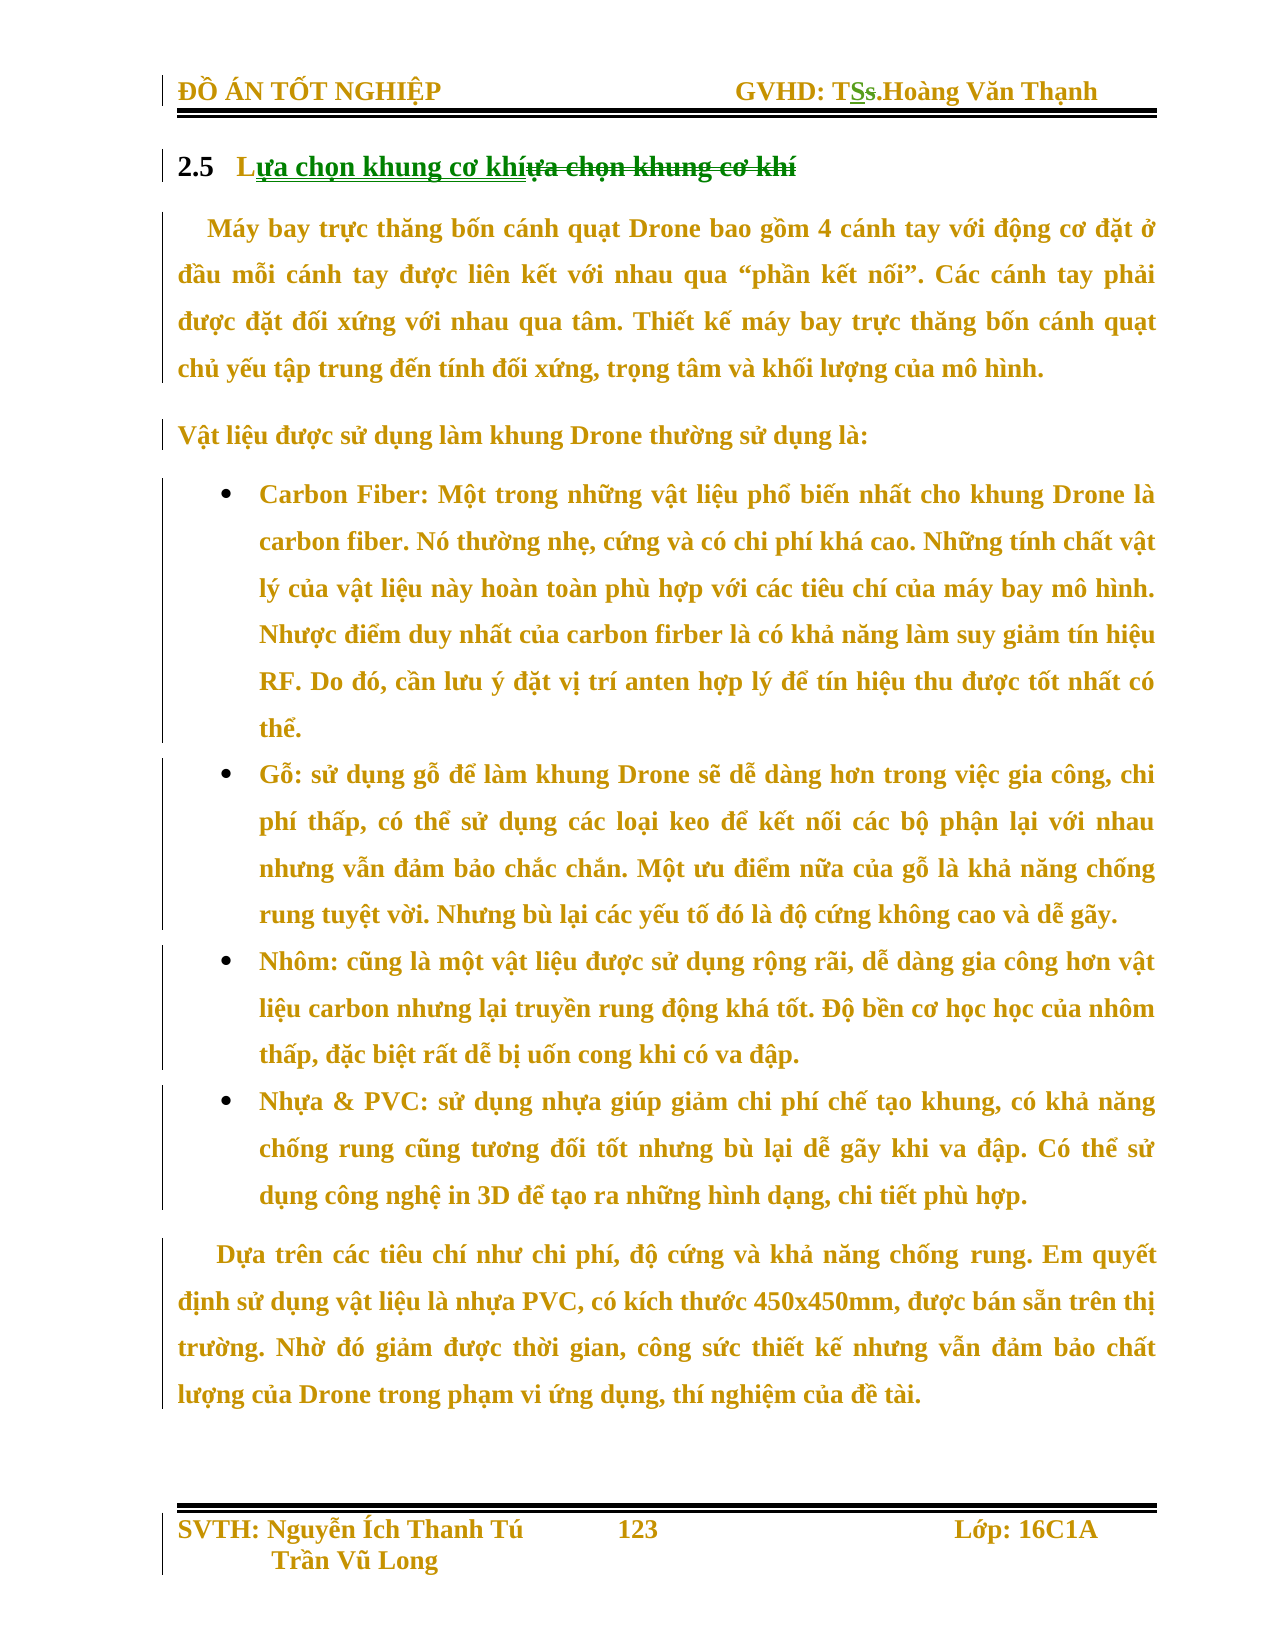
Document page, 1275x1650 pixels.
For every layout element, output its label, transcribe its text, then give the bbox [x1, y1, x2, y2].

text Máy bay trực thăng bốn cánh quạt Drone bao gồm 4 cánh tay với động cơ đặt ở đầu mỗi cánh tay được liên kết với nhau qua “phần kết nối”. Các cánh tay phải được đặt đối xứng với nhau qua tâm. Thiết kế máy bay trực thăng bốn cánh quạt chủ yếu tập trung đến tính đối xứng, trọng tâm và khối lượng của mô hình. [177, 212, 1157, 383]
text Vật liệu được sử dụng làm khung Drone thường sử dụng là: [177, 419, 1157, 450]
list Gỗ: sử dụng gỗ để làm khung Drone sẽ dễ dàng hơn trong việc gia công, chi phí thấp, có thể sử dụng các loại keo để kết nối các bộ phận lại với nhau nhưng vẫn đảm bảo chắc chắn. Một ưu điểm nữa của gỗ là khả năng chống rung tuyệt vời. Nhưng bù lại các yếu tố đó là độ cứng không cao và dễ gãy. [221, 758, 1157, 930]
list L [177, 149, 1157, 182]
list Nhôm: cũng là một vật liệu được sử dụng rộng rãi, dễ dàng gia công hơn vật liệu carbon nhưng lại truyền rung động khá tốt. Độ bền cơ học học của nhôm thấp, đặc biệt rất dễ bị uốn cong khi có va đập. [221, 945, 1157, 1070]
text Dựa trên các tiêu chí như chi phí, độ cứng và khả năng chống rung. Em quyết định sử dụng vật liệu là nhựa PVC, có kích thước 450x450mm, được bán sẵn trên thị trường. Nhờ đó giảm được thời gian, công sức thiết kế nhưng vẫn đảm bảo chất lượng của Drone trong phạm vi ứng dụng, thí nghiệm của đề tài. [177, 1238, 1157, 1409]
list Carbon Fiber: Một trong những vật liệu phổ biến nhất cho khung Drone là carbon fiber. Nó thường nhẹ, cứng và có chi phí khá cao. Những tính chất vật lý của vật liệu này hoàn toàn phù hợp với các tiêu chí của máy bay mô hình. Nhược điểm duy nhất của carbon firber là có khả năng làm suy giảm tín hiệu RF. Do đó, cần lưu ý đặt vị trí anten hợp lý để tín hiệu thu được tốt nhất có thể. [221, 478, 1157, 743]
list Nhựa & PVC: sử dụng nhựa giúp giảm chi phí chế tạo khung, có khả năng chống rung cũng tương đối tốt nhưng bù lại dễ gãy khi va đập. Có thể sử dụng công nghệ in 3D để tạo ra những hình dạng, chi tiết phù hợp. [221, 1085, 1157, 1210]
